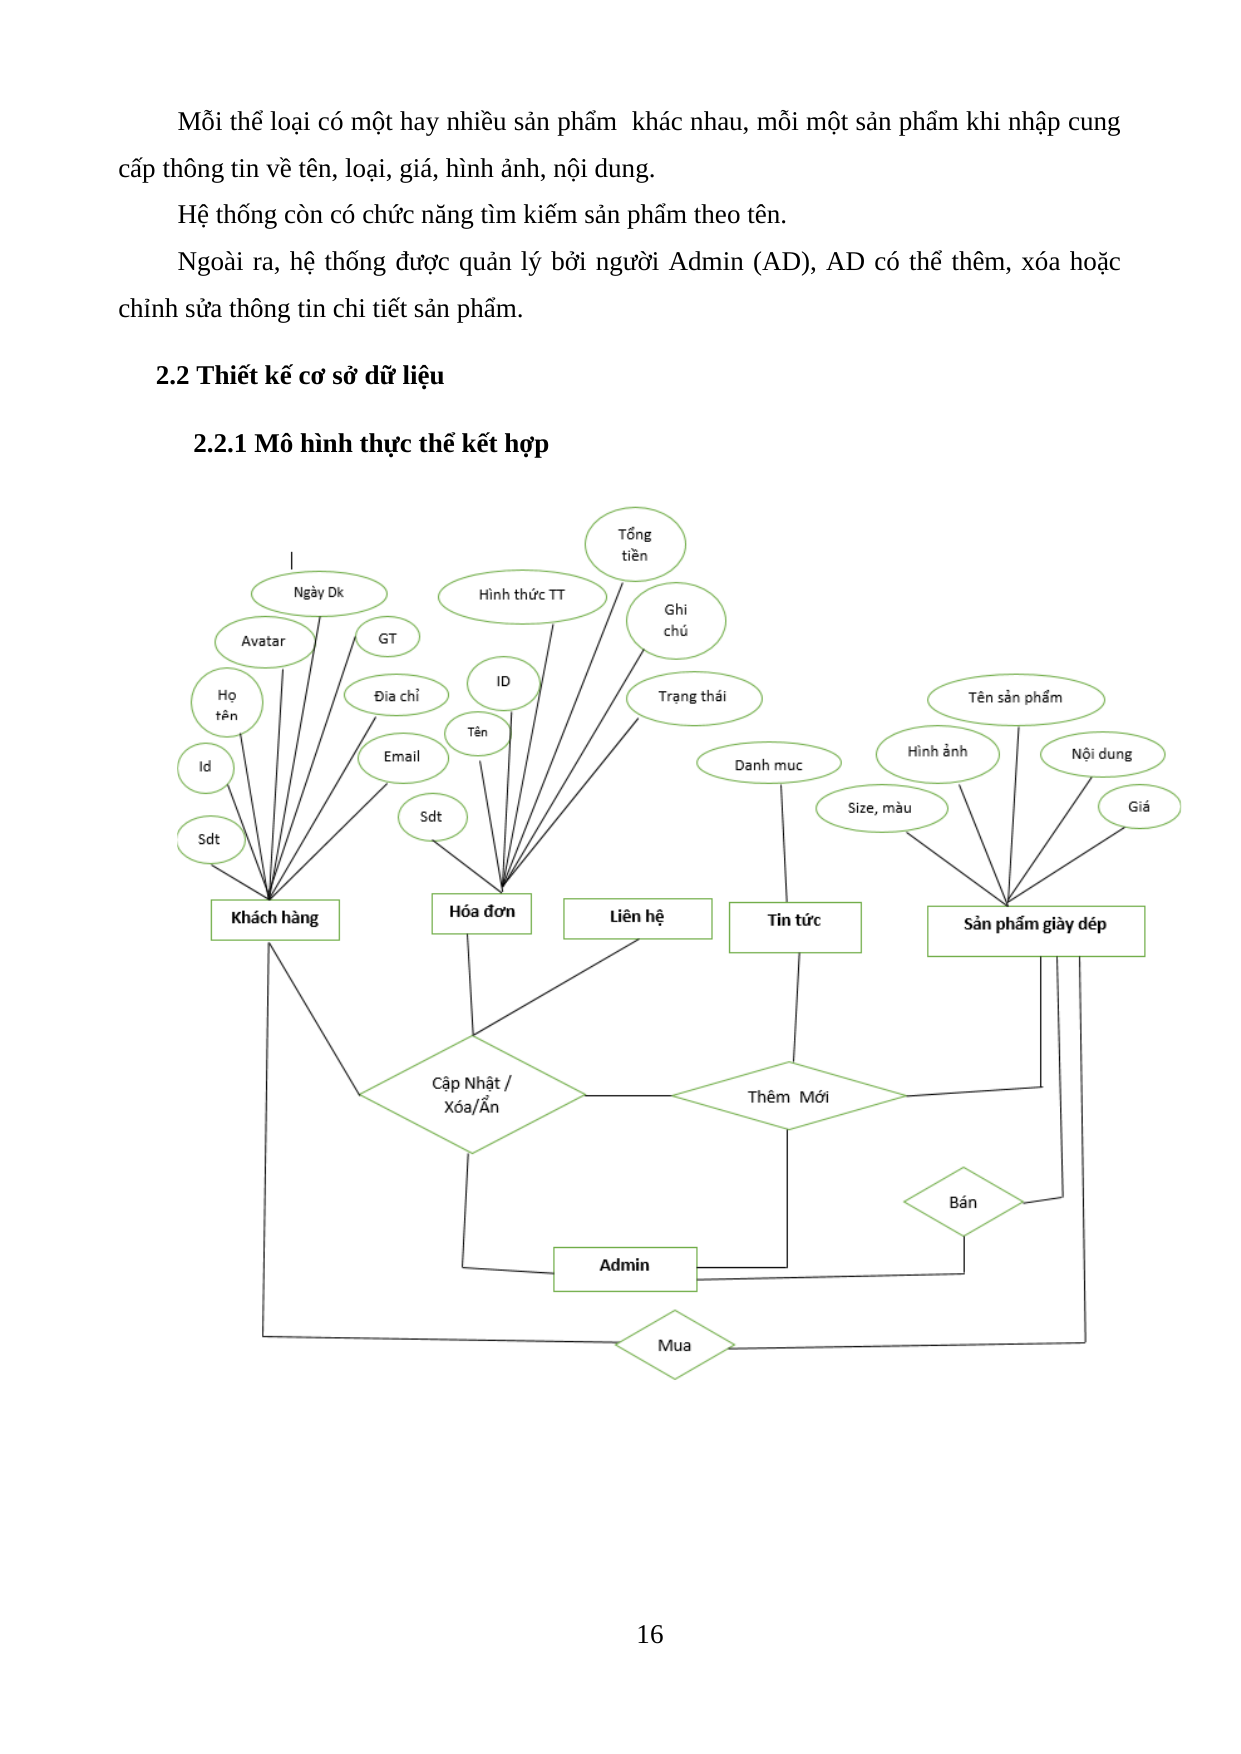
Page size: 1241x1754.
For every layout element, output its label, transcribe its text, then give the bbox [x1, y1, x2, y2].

text Mỗi thể loại có một hay nhiều sản phẩm khác nhau, mỗi một sản phẩm khi nhập cung cấp thông tin về tên, loại, giá, hình ảnh, nội dung. [118, 105, 1122, 183]
text Ngoài ra, hệ thống được quản lý bởi người Admin (AD), AD có thể thêm, xóa hoặc chỉnh sửa thông tin chi tiết sản phẩm. [118, 245, 1122, 323]
subtitle Thiết kế cơ sở dữ liệu [156, 359, 1122, 390]
subtitle Mô hình thực thể kết hợp [193, 427, 1122, 458]
picture [177, 473, 1182, 1385]
text Hệ thống còn có chức năng tìm kiếm sản phẩm theo tên. [118, 198, 1122, 229]
